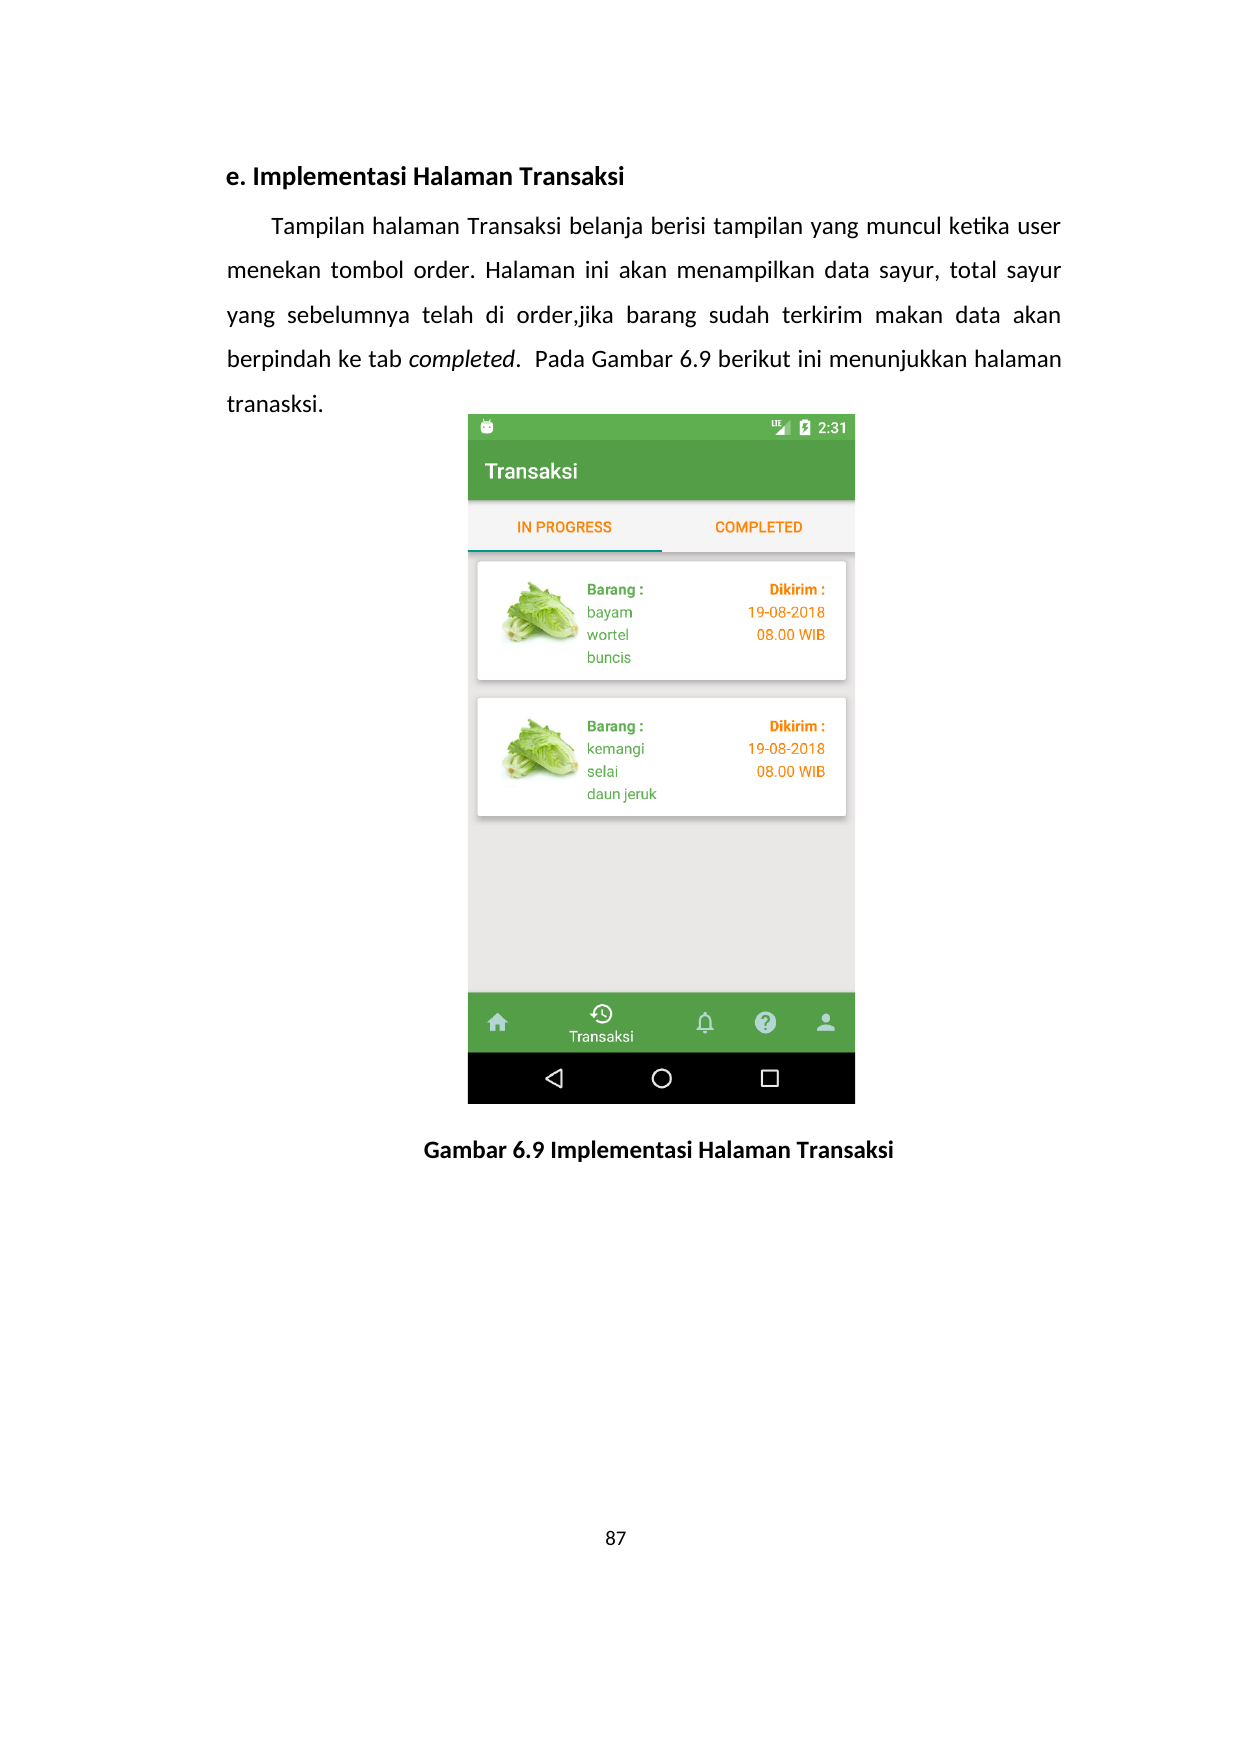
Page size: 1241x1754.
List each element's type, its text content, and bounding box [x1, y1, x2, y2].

subtitle Gambar 6.9 Implementasi Halaman Transaksi [226, 1134, 1092, 1164]
text e. Implementasi Halaman Transaksi [226, 159, 1090, 192]
picture [467, 414, 856, 1104]
text Tampilan halaman Transaksi belanja berisi tampilan yang muncul ketika user menekan tombol order. Halaman ini akan menampilkan data sayur, total sayur yang sebelumnya telah di order,jika barang sudah terkirim makan data akan berpindah ke tab completed. Pada Gambar 6.9 berikut ini menunjukkan halaman tranasksi. [227, 210, 1062, 418]
